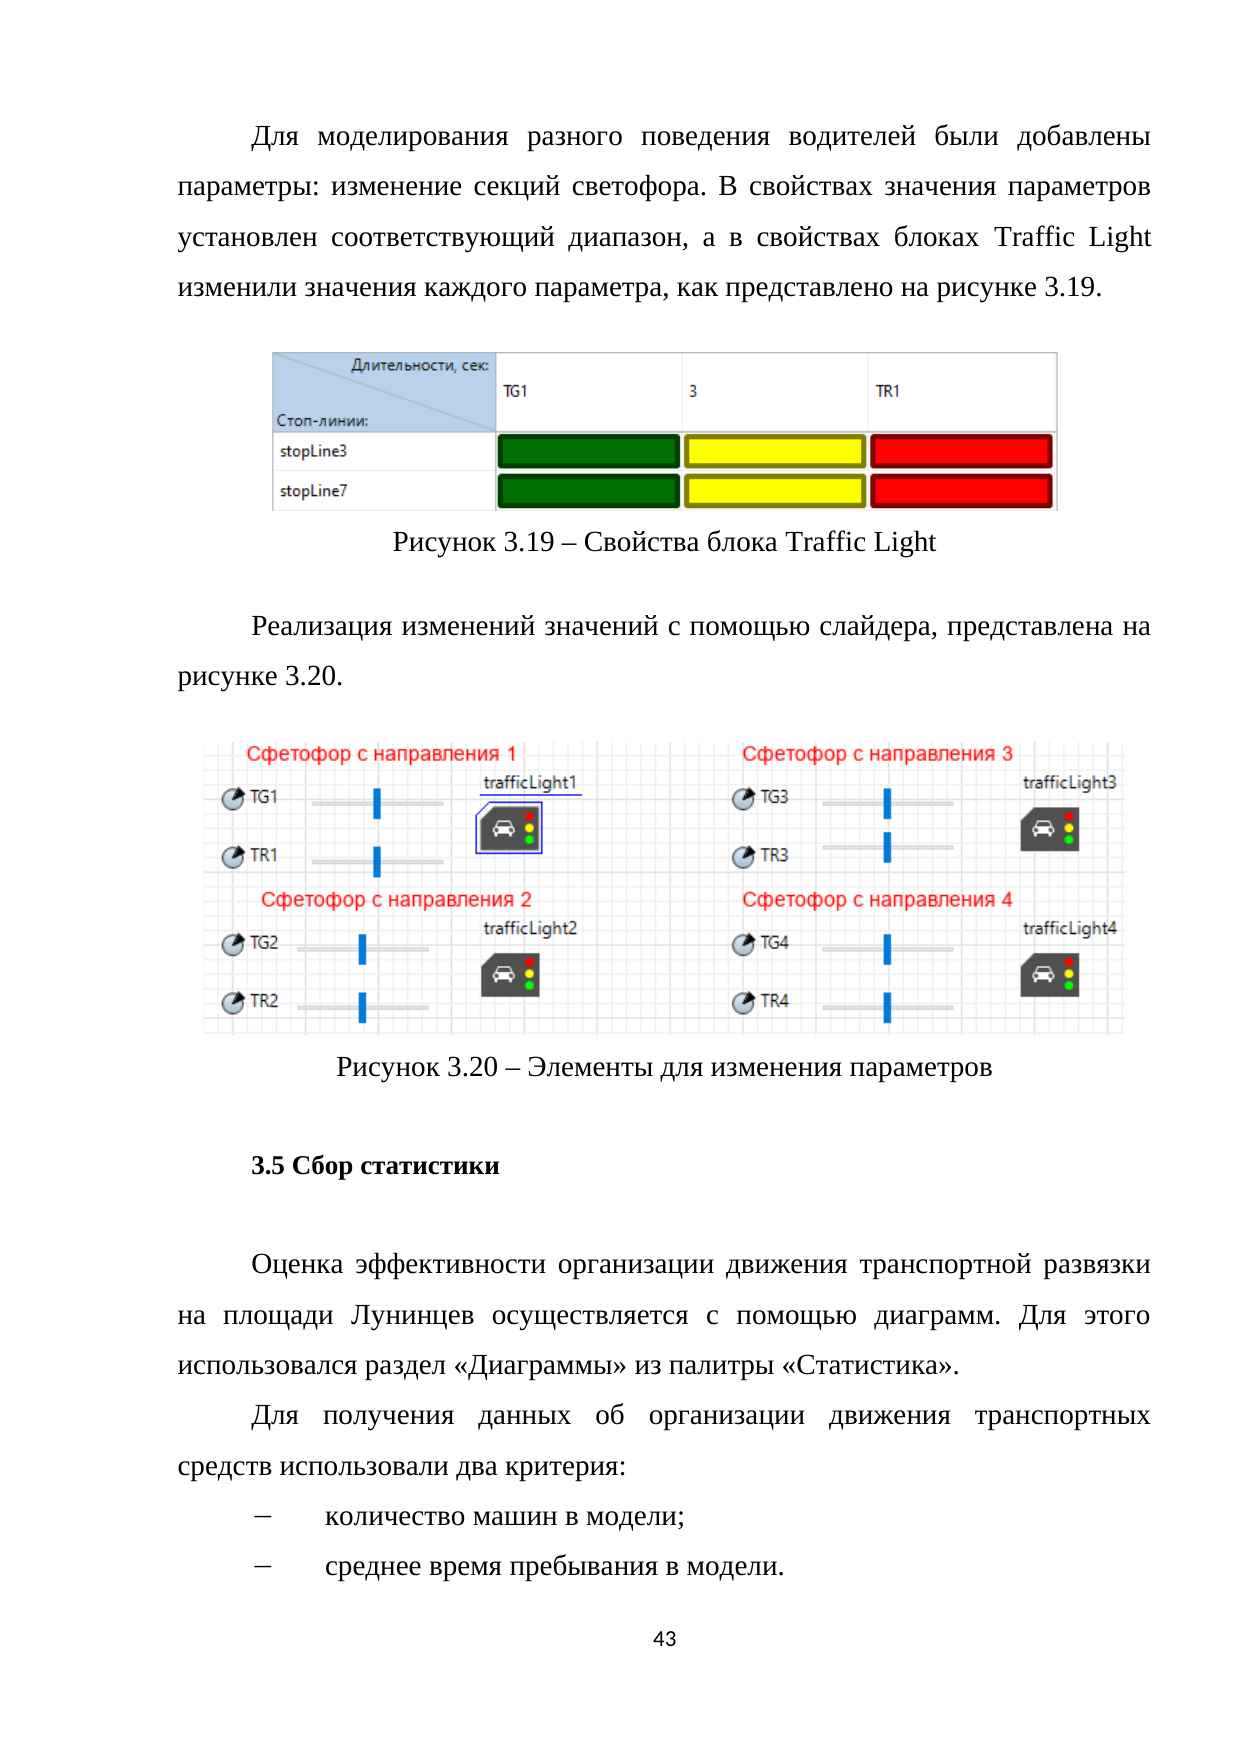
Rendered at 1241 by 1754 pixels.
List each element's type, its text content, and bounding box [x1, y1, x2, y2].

picture [271, 352, 1058, 511]
text Рисунок 3.20 – Элементы для изменения параметров [177, 1049, 1152, 1082]
list Рисунок 3.19 – Свойства блока Traffic Light [177, 524, 1152, 558]
list Для моделирования разного поведения водителей были добавлены параметры: изменение секций светофора. В свойствах значения параметров установлен соответствующий диапазон, а в свойствах блоках Traffic Light изменили значения каждого параметра, как представлено на рисунке 3.19. [177, 118, 1152, 303]
text Оценка эффективности организации движения транспортной развязки на площади Лунинцев осуществляется с помощью диаграмм. Для этого использовался раздел «Диаграммы» из палитры «Статистика». [177, 1246, 1152, 1381]
list среднее время пребывания в модели. [177, 1548, 1152, 1582]
list Реализация изменений значений с помощью слайдера, представлена на рисунке 3.20. [177, 608, 1152, 692]
subtitle 3.5 Сбор статистики [177, 1149, 1152, 1181]
picture [203, 742, 1126, 1035]
list количество машин в модели; [177, 1498, 1152, 1532]
text Для получения данных об организации движения транспортных средств использовали два критерия: [177, 1397, 1152, 1481]
